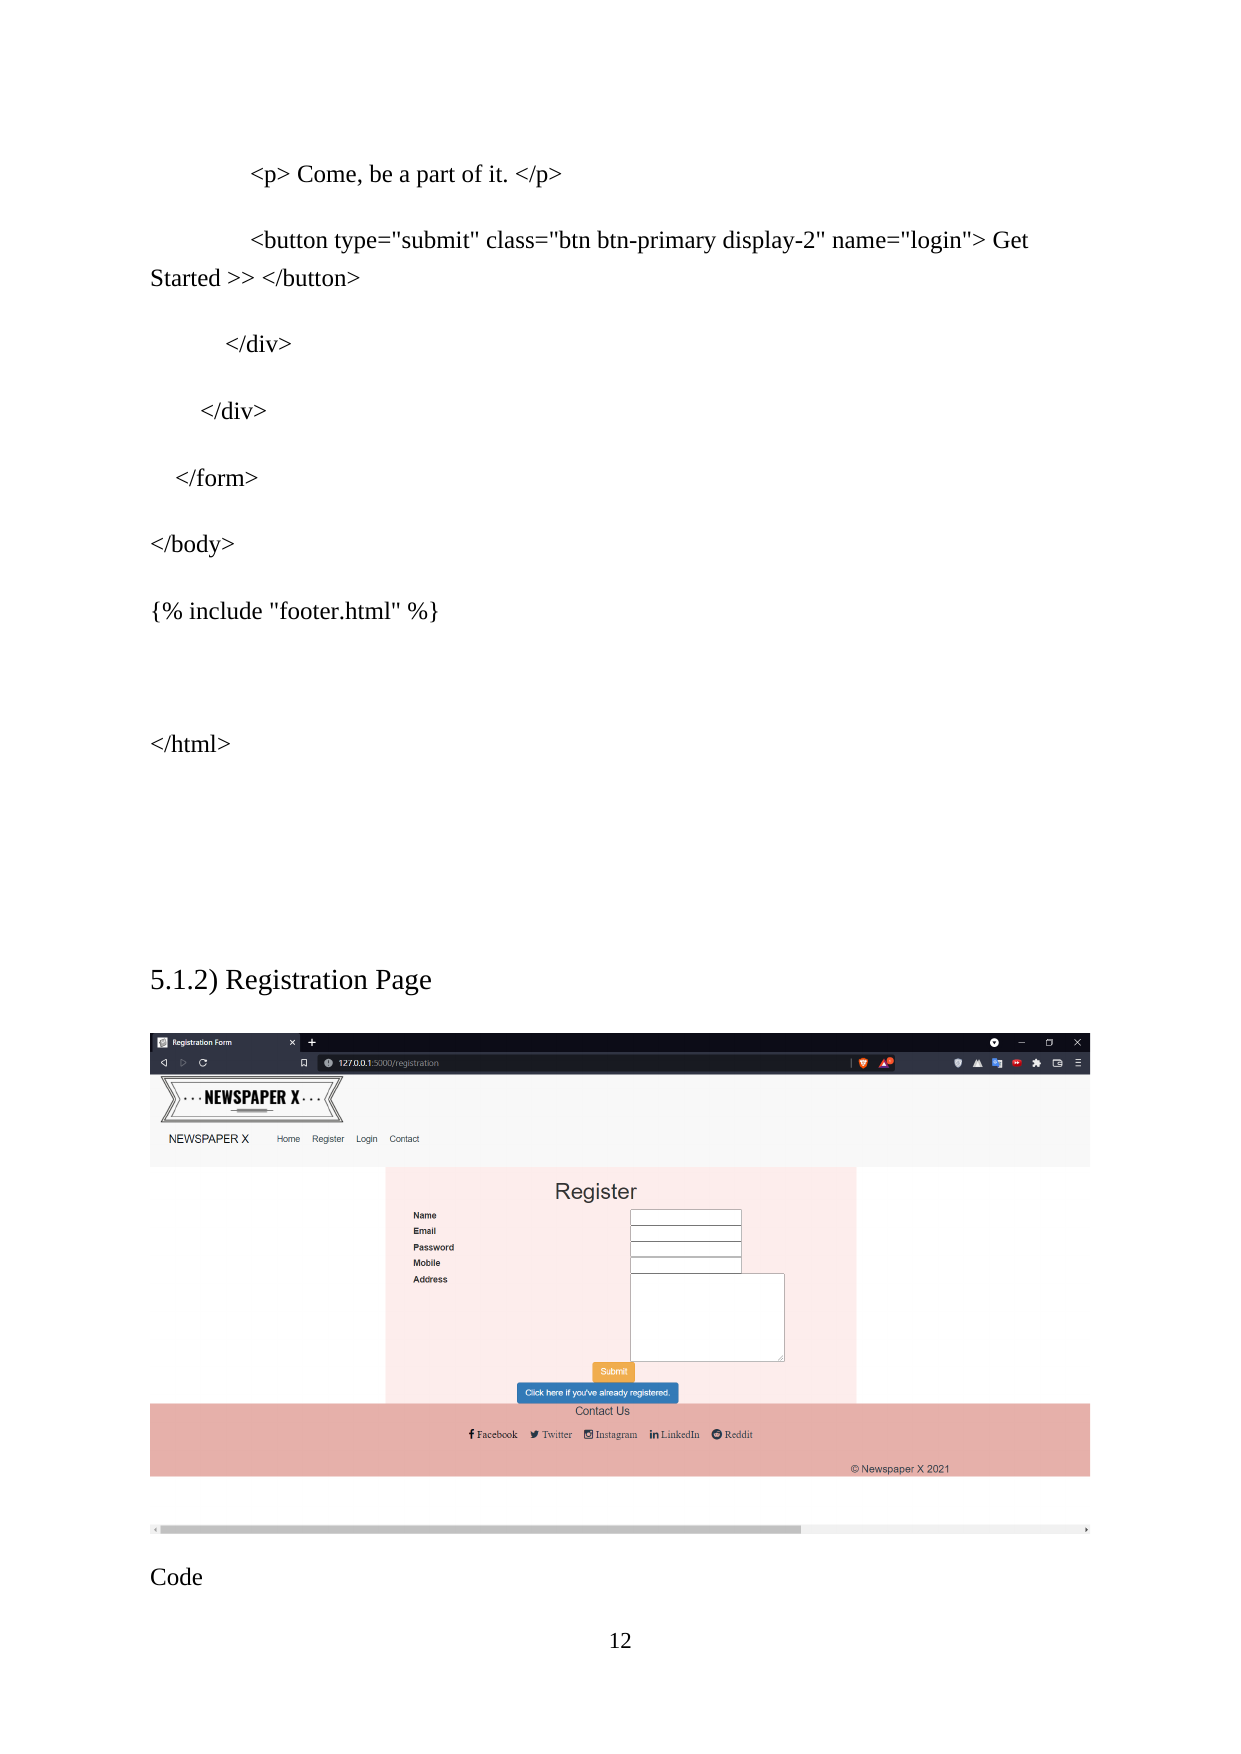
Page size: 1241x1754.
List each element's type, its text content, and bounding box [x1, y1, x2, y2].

text </body> [150, 521, 1085, 558]
text <p> Come, be a part of it. </p> [150, 150, 1085, 187]
text </div> [150, 321, 1085, 358]
text </div> [150, 387, 1085, 425]
text <button type="submit" class="btn btn-primary display-2" name="login"> Get Started >> </button> [150, 217, 1085, 292]
text Code [150, 1562, 1085, 1591]
picture [150, 1033, 1091, 1534]
subtitle 5.1.2) Registration Page [150, 962, 1090, 996]
text {% include "footer.html" %} [150, 587, 1085, 625]
text </html> [150, 721, 1085, 758]
text </form> [150, 454, 1085, 492]
